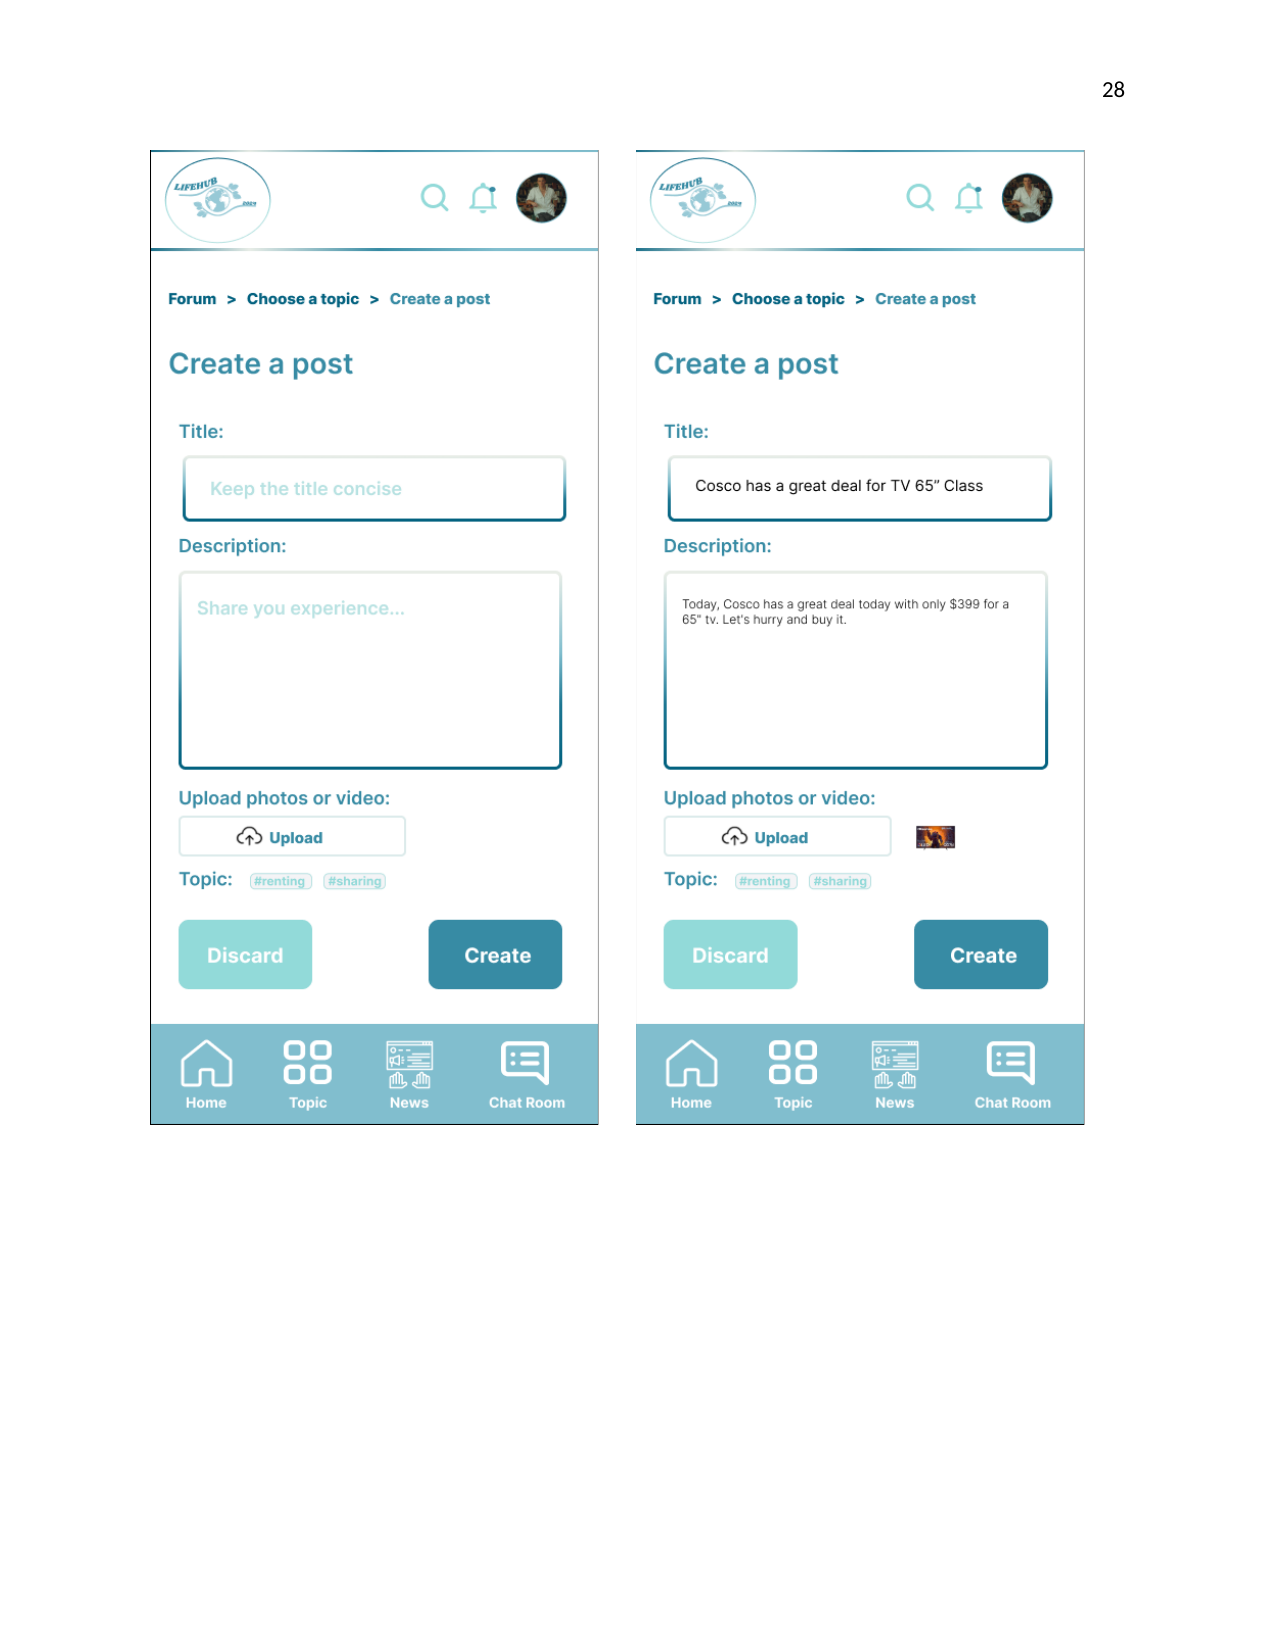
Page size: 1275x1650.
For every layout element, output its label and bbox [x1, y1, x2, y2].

picture [636, 150, 1085, 1125]
picture [150, 150, 599, 1125]
